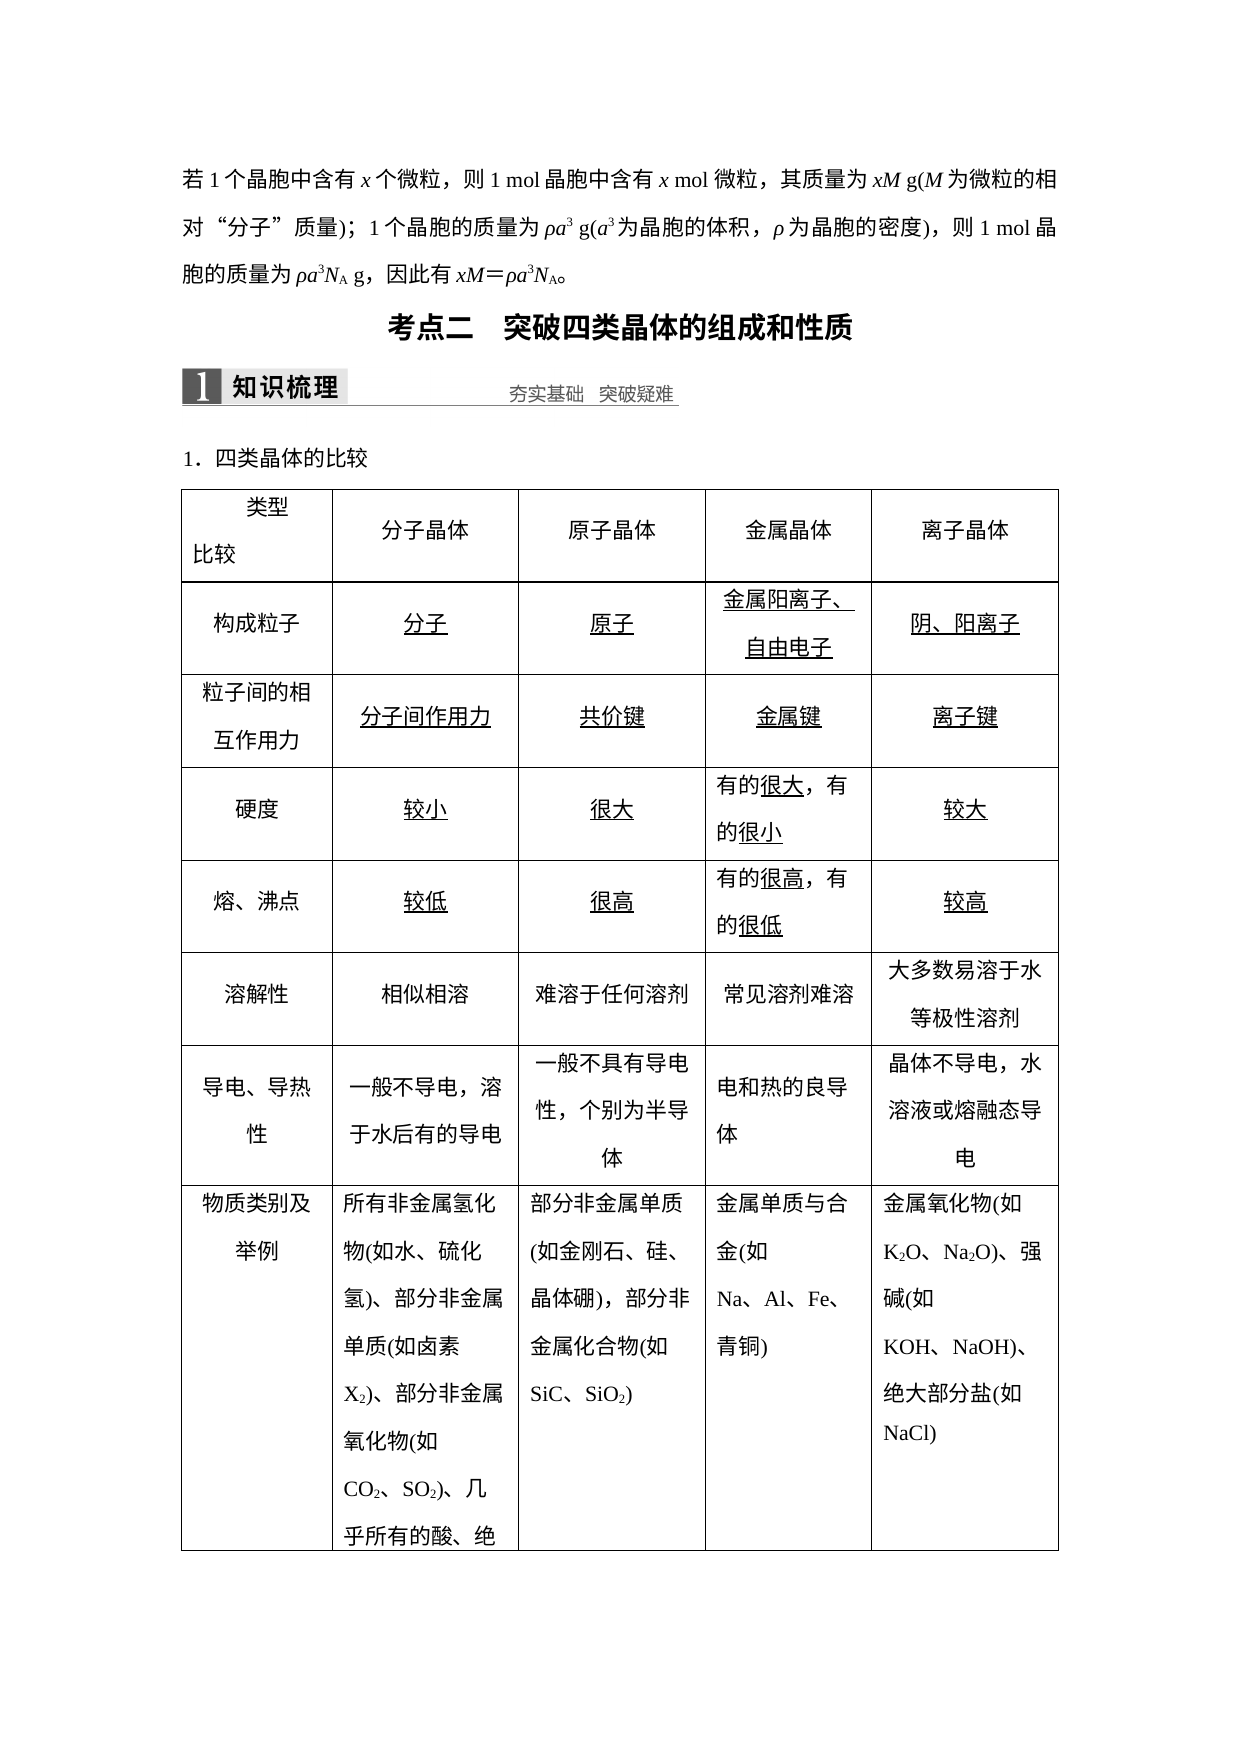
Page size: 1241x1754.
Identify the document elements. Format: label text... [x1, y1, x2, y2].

table_cell 较高 [872, 861, 1058, 952]
table_cell 大多数易溶于水等极性溶剂 [872, 953, 1058, 1045]
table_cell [706, 1186, 871, 1550]
table_cell 离子键 [872, 675, 1058, 767]
table_cell 物质类别及举例 [182, 1186, 332, 1550]
table_cell 溶解性 [182, 953, 332, 1045]
table_cell 原子 [519, 583, 705, 674]
text 若1个晶胞中含有x个微粒，则1 mol晶胞中含有x mol 微粒，其质量为xM g(M为微粒的相对“分子”质量)；1个晶胞的质量为ρa3 g(a3为晶胞的体积，ρ为晶胞的密度)，则1 mol晶胞的质量为ρa3NA g，因此有xM＝ρa3NA。 [183, 162, 1058, 289]
table_cell 粒子间的相互作用力 [182, 675, 332, 767]
text 考点二 突破四类晶体的组成和性质 [183, 304, 1058, 347]
table_header 离子晶体 [872, 490, 1058, 581]
table_cell 导电、导热性 [182, 1046, 332, 1185]
table_cell 分子 [333, 583, 518, 674]
table_cell 相似相溶 [333, 953, 518, 1045]
table_cell 分子间作用力 [333, 675, 518, 767]
table_cell 阴、阳离子 [872, 583, 1058, 674]
table_cell 电和热的良导体 [706, 1046, 871, 1185]
table_header 原子晶体 [519, 490, 705, 581]
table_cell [519, 1186, 705, 1550]
text 1．四类晶体的比较 [183, 441, 1058, 473]
table_cell 很大 [519, 768, 705, 859]
table_cell 一般不导电，溶于水后有的导电 [333, 1046, 518, 1185]
table_cell 硬度 [182, 768, 332, 859]
table_cell 较大 [872, 768, 1058, 859]
table_header 金属晶体 [706, 490, 871, 581]
table_cell 较低 [333, 861, 518, 952]
table_cell 熔、沸点 [182, 861, 332, 952]
table_cell 金属键 [706, 675, 871, 767]
table_cell 晶体不导电，水溶液或熔融态导电 [872, 1046, 1058, 1185]
table_header 类型 比较 [182, 490, 332, 581]
table_cell 有的很大，有的很小 [706, 768, 871, 859]
table_cell 难溶于任何溶剂 [519, 953, 705, 1045]
table_cell 一般不具有导电性，个别为半导体 [519, 1046, 705, 1185]
table_cell 构成粒子 [182, 583, 332, 674]
table_cell 金属阳离子、自由电子 [706, 583, 871, 674]
table_cell 共价键 [519, 675, 705, 767]
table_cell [333, 1186, 518, 1550]
table_cell 较小 [333, 768, 518, 859]
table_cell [872, 1186, 1058, 1550]
table_cell 常见溶剂难溶 [706, 953, 871, 1045]
picture [182, 367, 679, 427]
table_header 分子晶体 [333, 490, 518, 581]
table_cell 很高 [519, 861, 705, 952]
table_cell 有的很高，有的很低 [706, 861, 871, 952]
